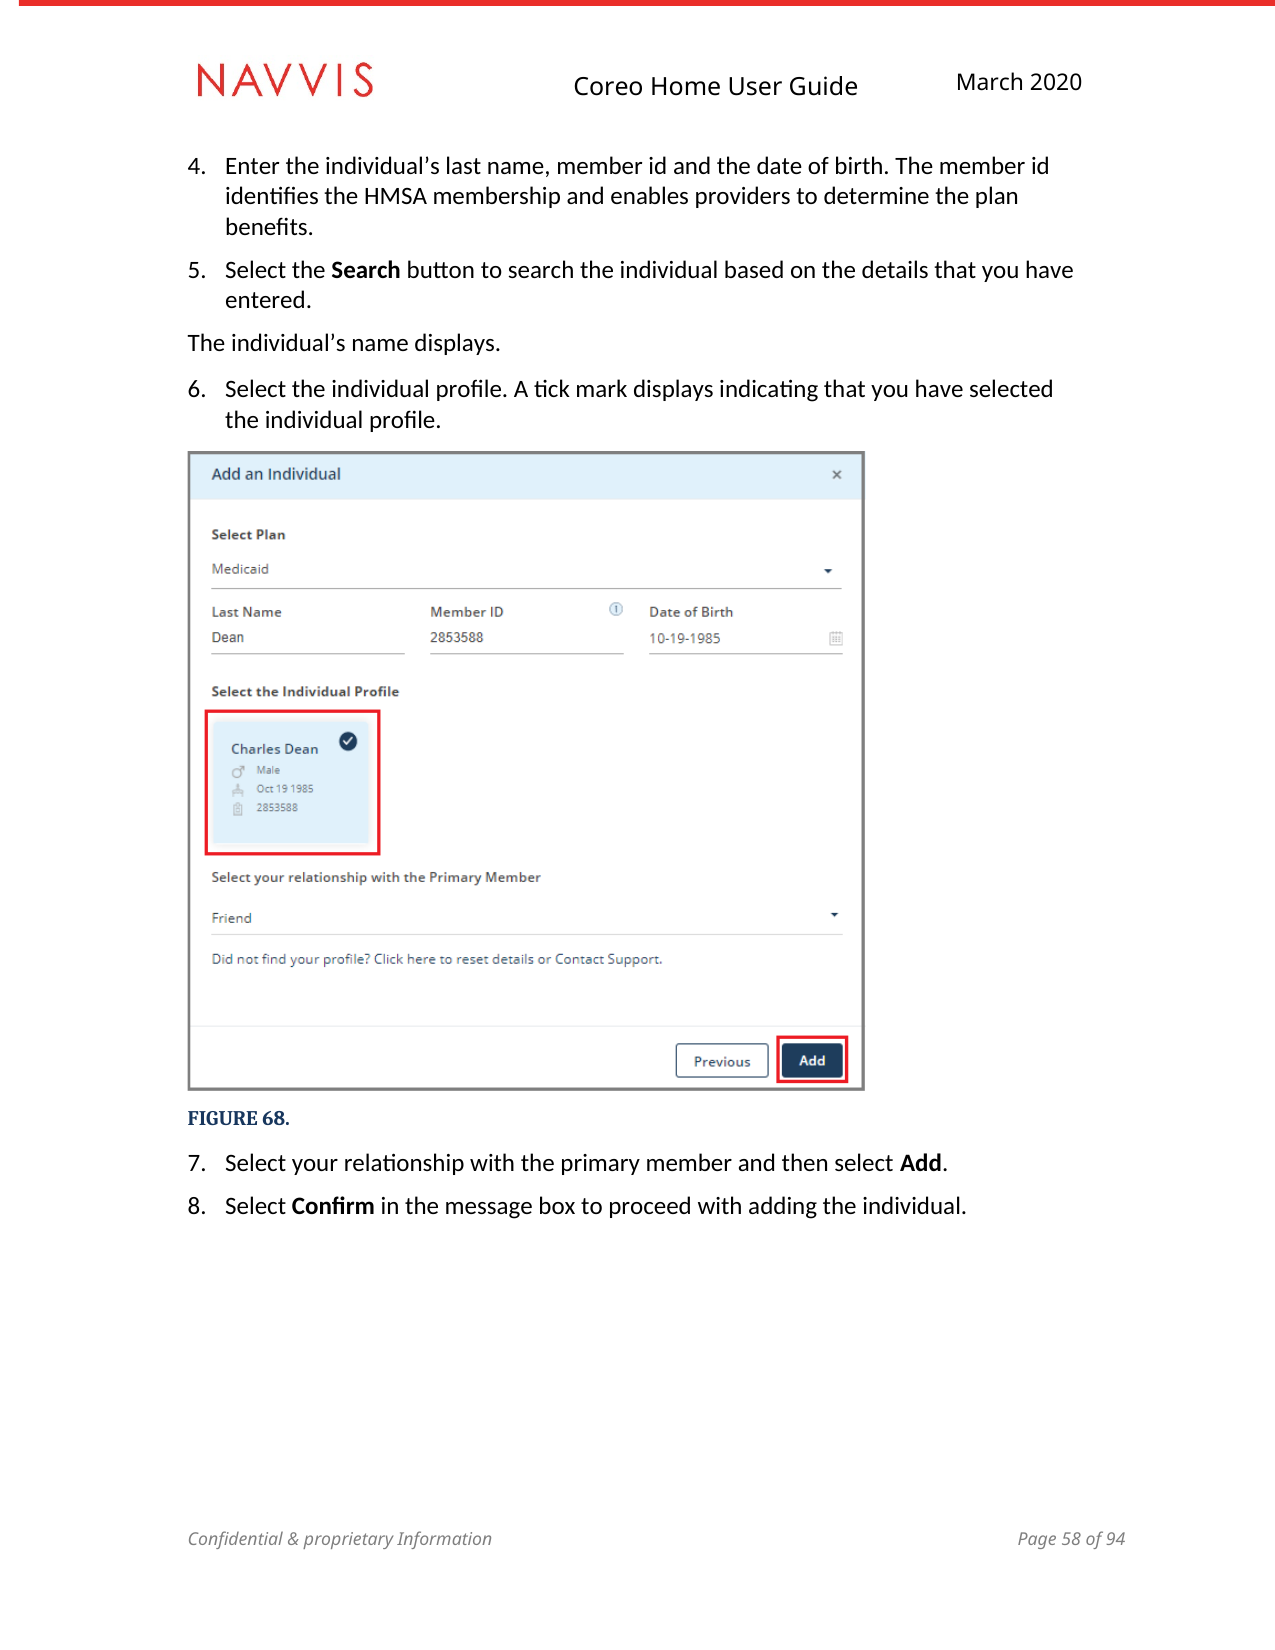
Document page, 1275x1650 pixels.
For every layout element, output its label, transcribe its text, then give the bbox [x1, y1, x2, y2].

list Select the Search button to search the individual based on the details that you have entered. [187, 254, 1087, 315]
picture [187, 55, 383, 104]
list Select your relationship with the primary member and then select Add. [187, 1147, 1087, 1178]
picture [187, 451, 866, 1092]
list Enter the individual’s last name, member id and the date of birth. The member id identifies the HMSA membership and enables providers to determine the plan benefits. [187, 150, 1087, 242]
text The individual’s name displays. [187, 328, 1087, 358]
list Select the individual profile. A tick mark displays indicating that you have selected the individual profile. [187, 374, 1087, 435]
list Select Confirm in the message box to proceed with adding the individual. [187, 1190, 1087, 1221]
